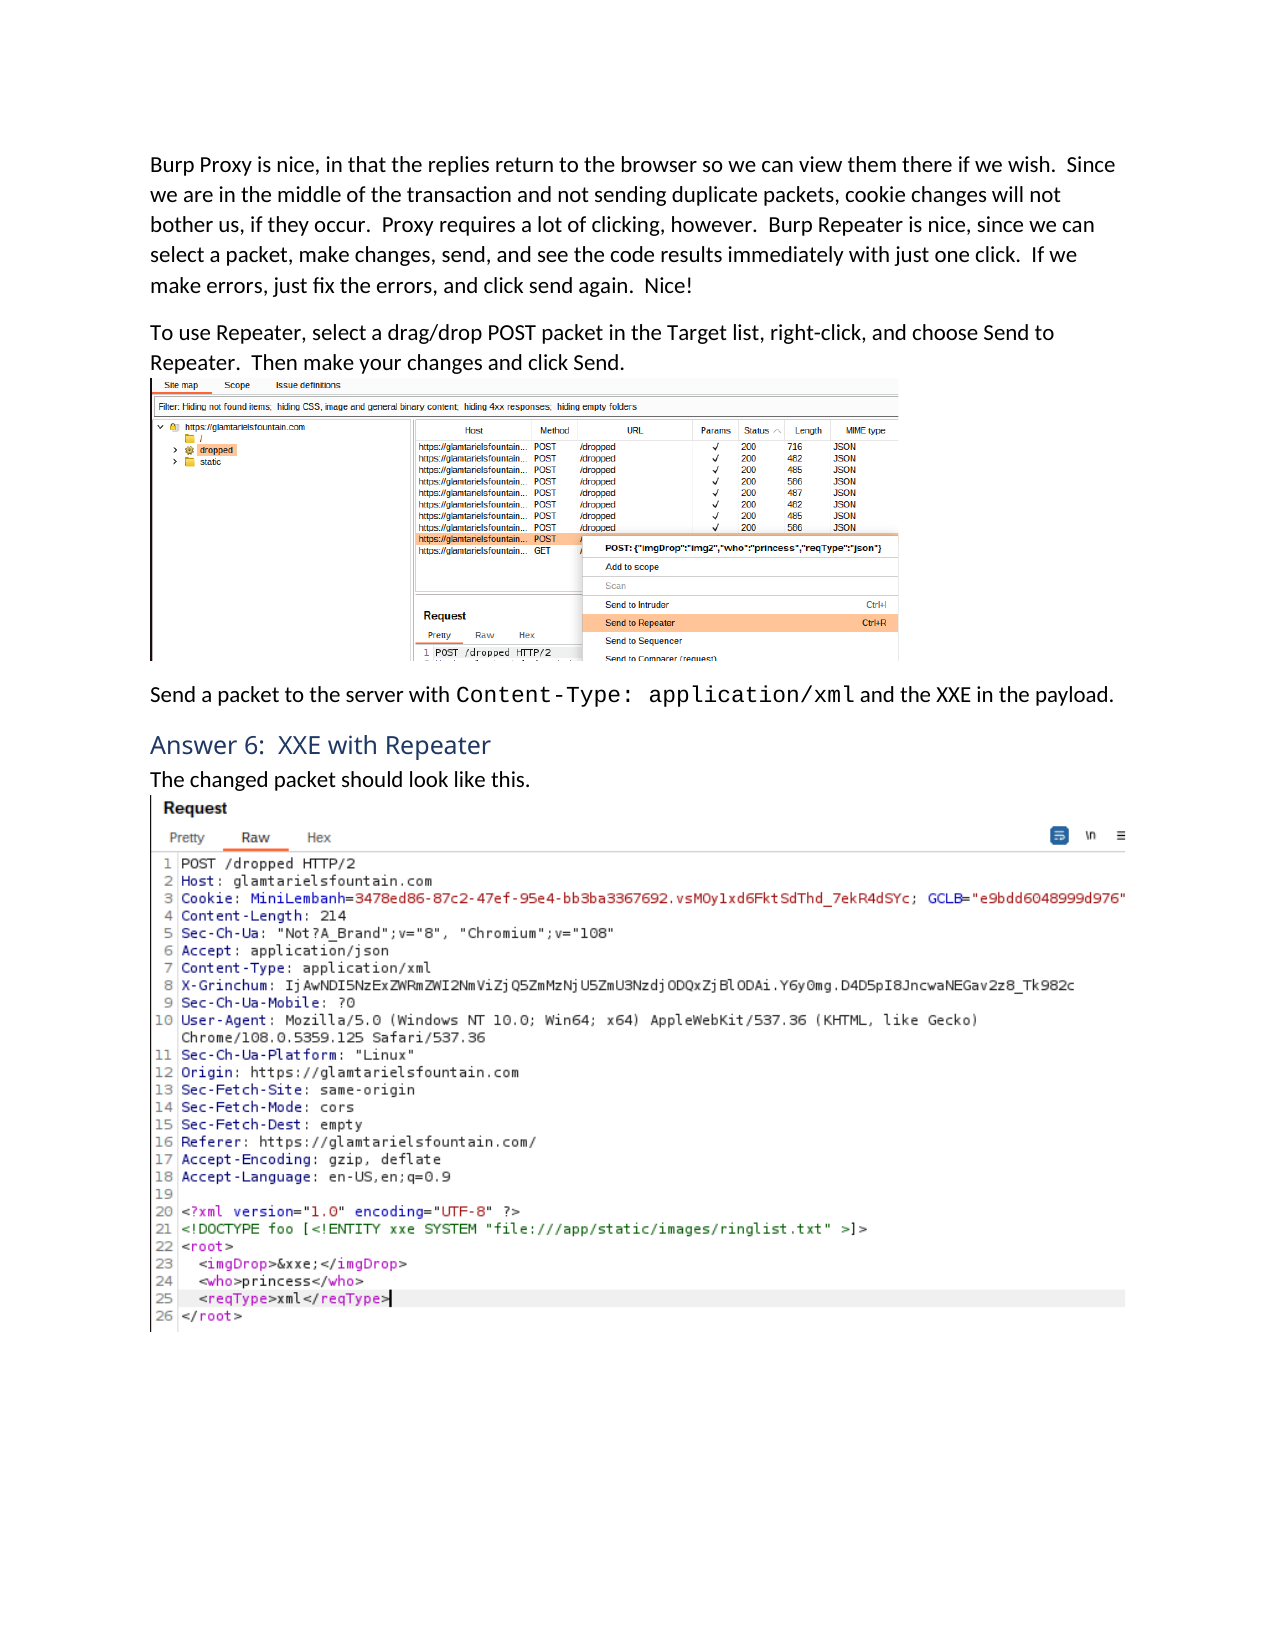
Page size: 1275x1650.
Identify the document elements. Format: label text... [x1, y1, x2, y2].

picture [150, 378, 899, 661]
picture [150, 795, 1125, 1332]
text Send a packet to the server with Content-Type: application/xml and the XXE in the payload. [150, 680, 1125, 709]
text The changed packet should look like this. [150, 765, 1125, 795]
text Burp Proxy is nice, in that the replies return to the browser so we can view them there if we wish. Since we are in the middle of the transaction and not sending duplicate packets, cookie changes will not bother us, if they occur. Proxy requires a lot of clicking, however. Burp Repeater is nice, since we can select a packet, make changes, send, and see the code results immediately with just one click. If we make errors, just fix the errors, and click send again. Nice! [150, 150, 1125, 299]
subtitle Answer 6: XXE with Repeater [150, 728, 1125, 762]
